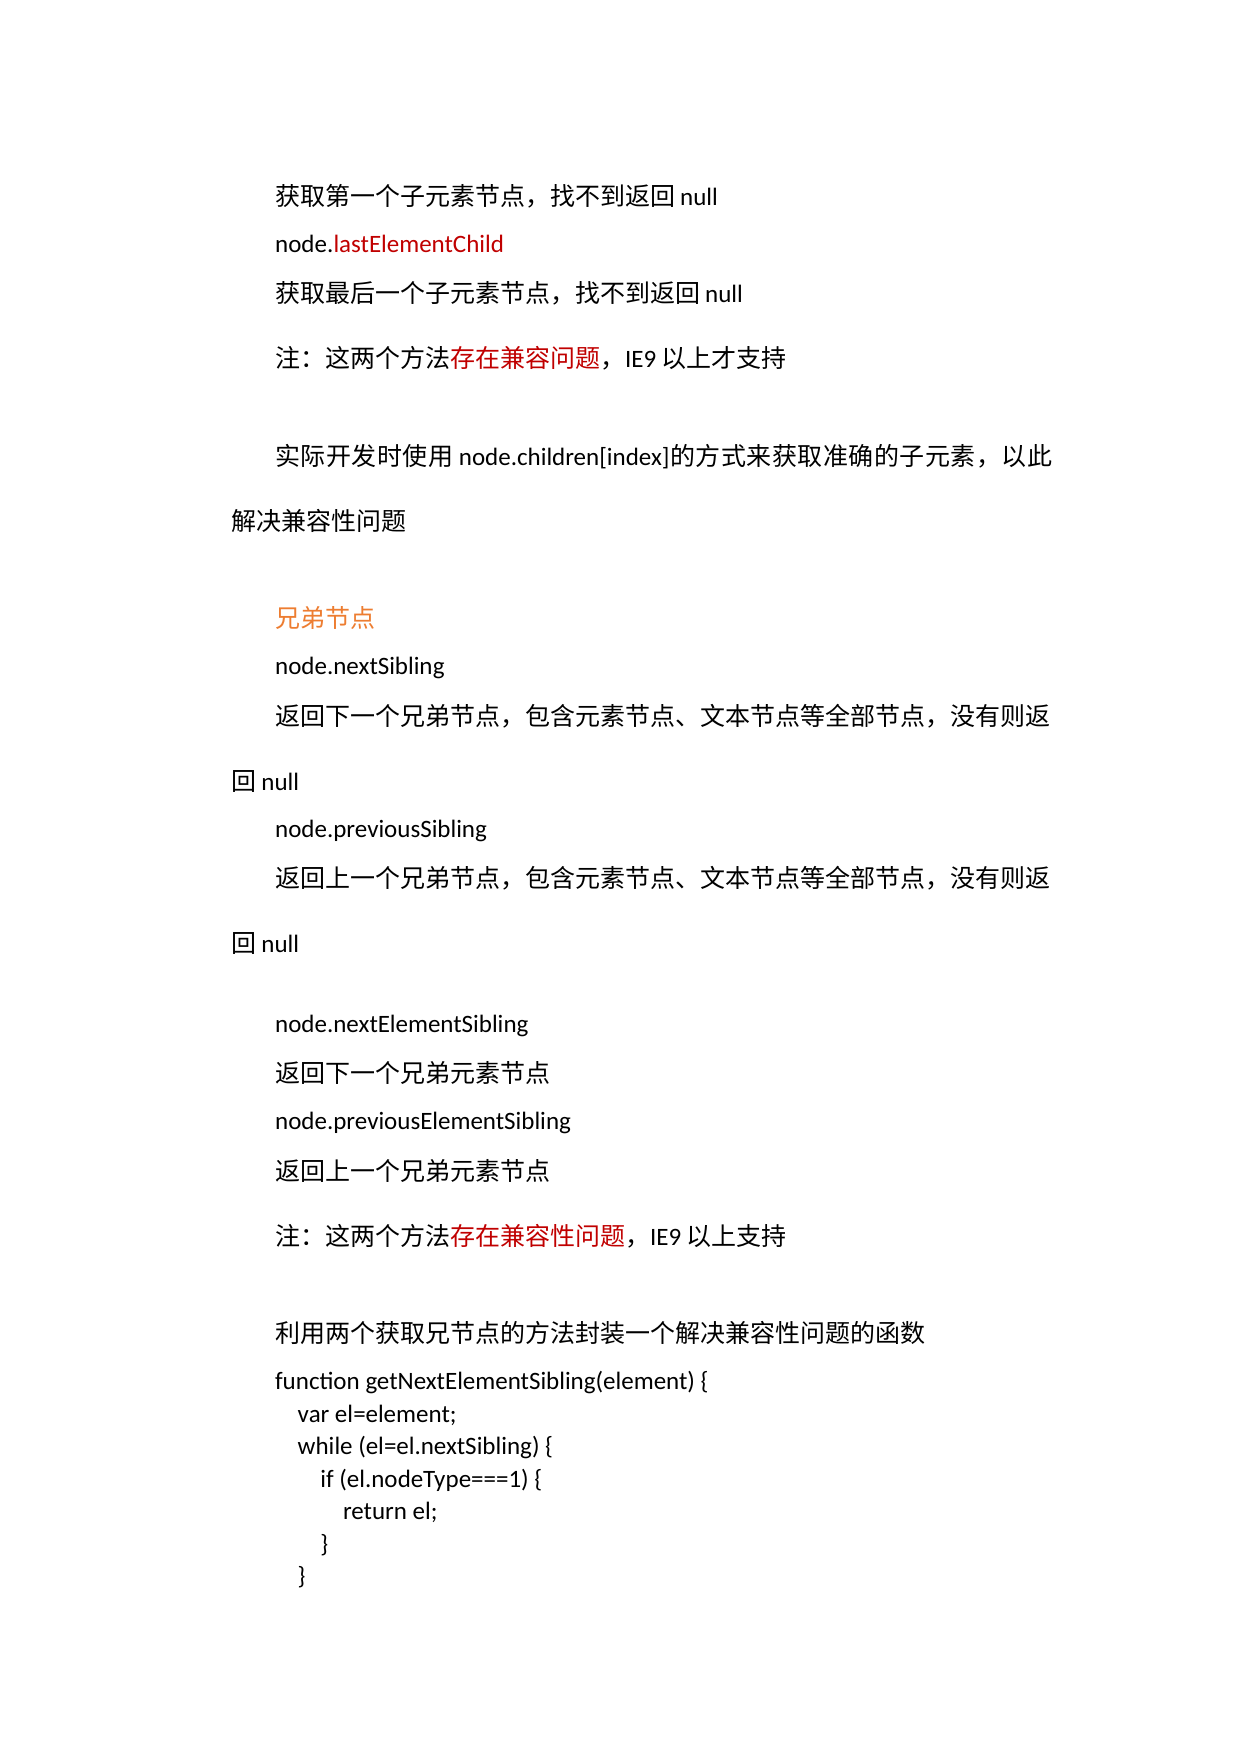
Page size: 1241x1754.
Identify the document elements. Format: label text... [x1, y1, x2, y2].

list 返回上一个兄弟元素节点 [231, 1137, 1053, 1202]
list 实际开发时使用node.children[index]的方式来获取准确的子元素，以此解决兼容性问题 [231, 422, 1053, 552]
list 返回下一个兄弟元素节点 [231, 1039, 1053, 1104]
list 利用两个获取兄节点的方法封装一个解决兼容性问题的函数 [231, 1299, 1053, 1364]
list node.previousSibling [231, 812, 1053, 844]
list 获取最后一个子元素节点，找不到返回null [231, 259, 1053, 324]
list } [231, 1527, 1053, 1559]
list 返回下一个兄弟节点，包含元素节点、文本节点等全部节点，没有则返回null [231, 682, 1053, 812]
list 注：这两个方法存在兼容性问题，IE9以上支持 [231, 1202, 1053, 1267]
list function getNextElementSibling(element) { [231, 1364, 1053, 1397]
list while (el=el.nextSibling) { [231, 1429, 1053, 1462]
list return el; [231, 1494, 1053, 1527]
list } [231, 1559, 1053, 1592]
list 获取第一个子元素节点，找不到返回null [231, 162, 1053, 227]
list 兄弟节点 [231, 584, 1053, 649]
list var el=element; [231, 1397, 1053, 1429]
list if (el.nodeType===1) { [231, 1462, 1053, 1494]
list node.lastElementChild [231, 227, 1053, 259]
list 返回上一个兄弟节点，包含元素节点、文本节点等全部节点，没有则返回null [231, 844, 1053, 974]
list node.nextSibling [231, 649, 1053, 682]
list 注：这两个方法存在兼容问题，IE9以上才支持 [231, 324, 1053, 389]
list node.nextElementSibling [231, 1007, 1053, 1039]
list node.previousElementSibling [231, 1104, 1053, 1137]
